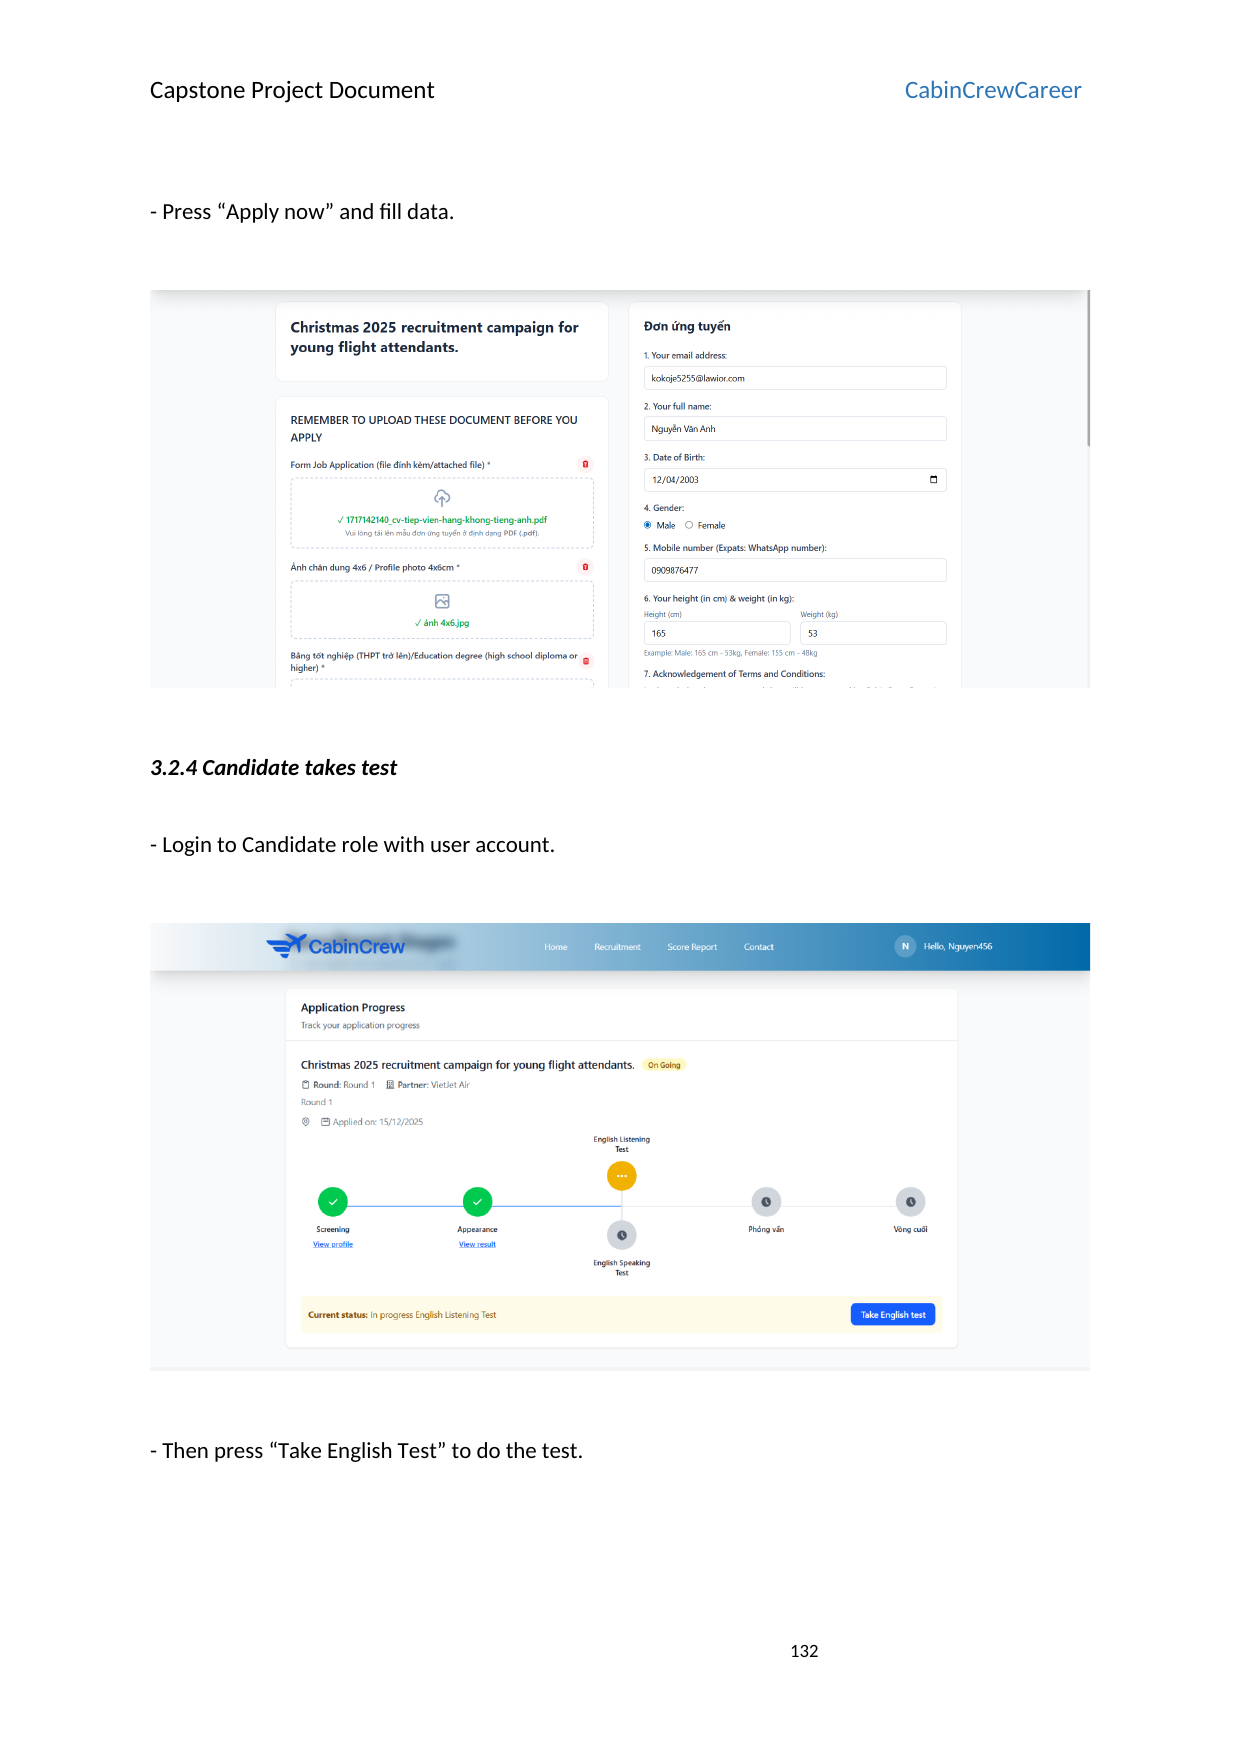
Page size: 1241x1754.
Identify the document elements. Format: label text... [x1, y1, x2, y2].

text - Login to Candidate role with user account. [150, 830, 1090, 858]
picture [150, 290, 1091, 688]
text - Press “Apply now” and fill data. [150, 197, 1090, 225]
subtitle 3.2.4 Candidate takes test [150, 753, 1090, 781]
picture [150, 923, 1091, 1371]
text - Then press “Take English Test” to do the test. [150, 1436, 1090, 1464]
